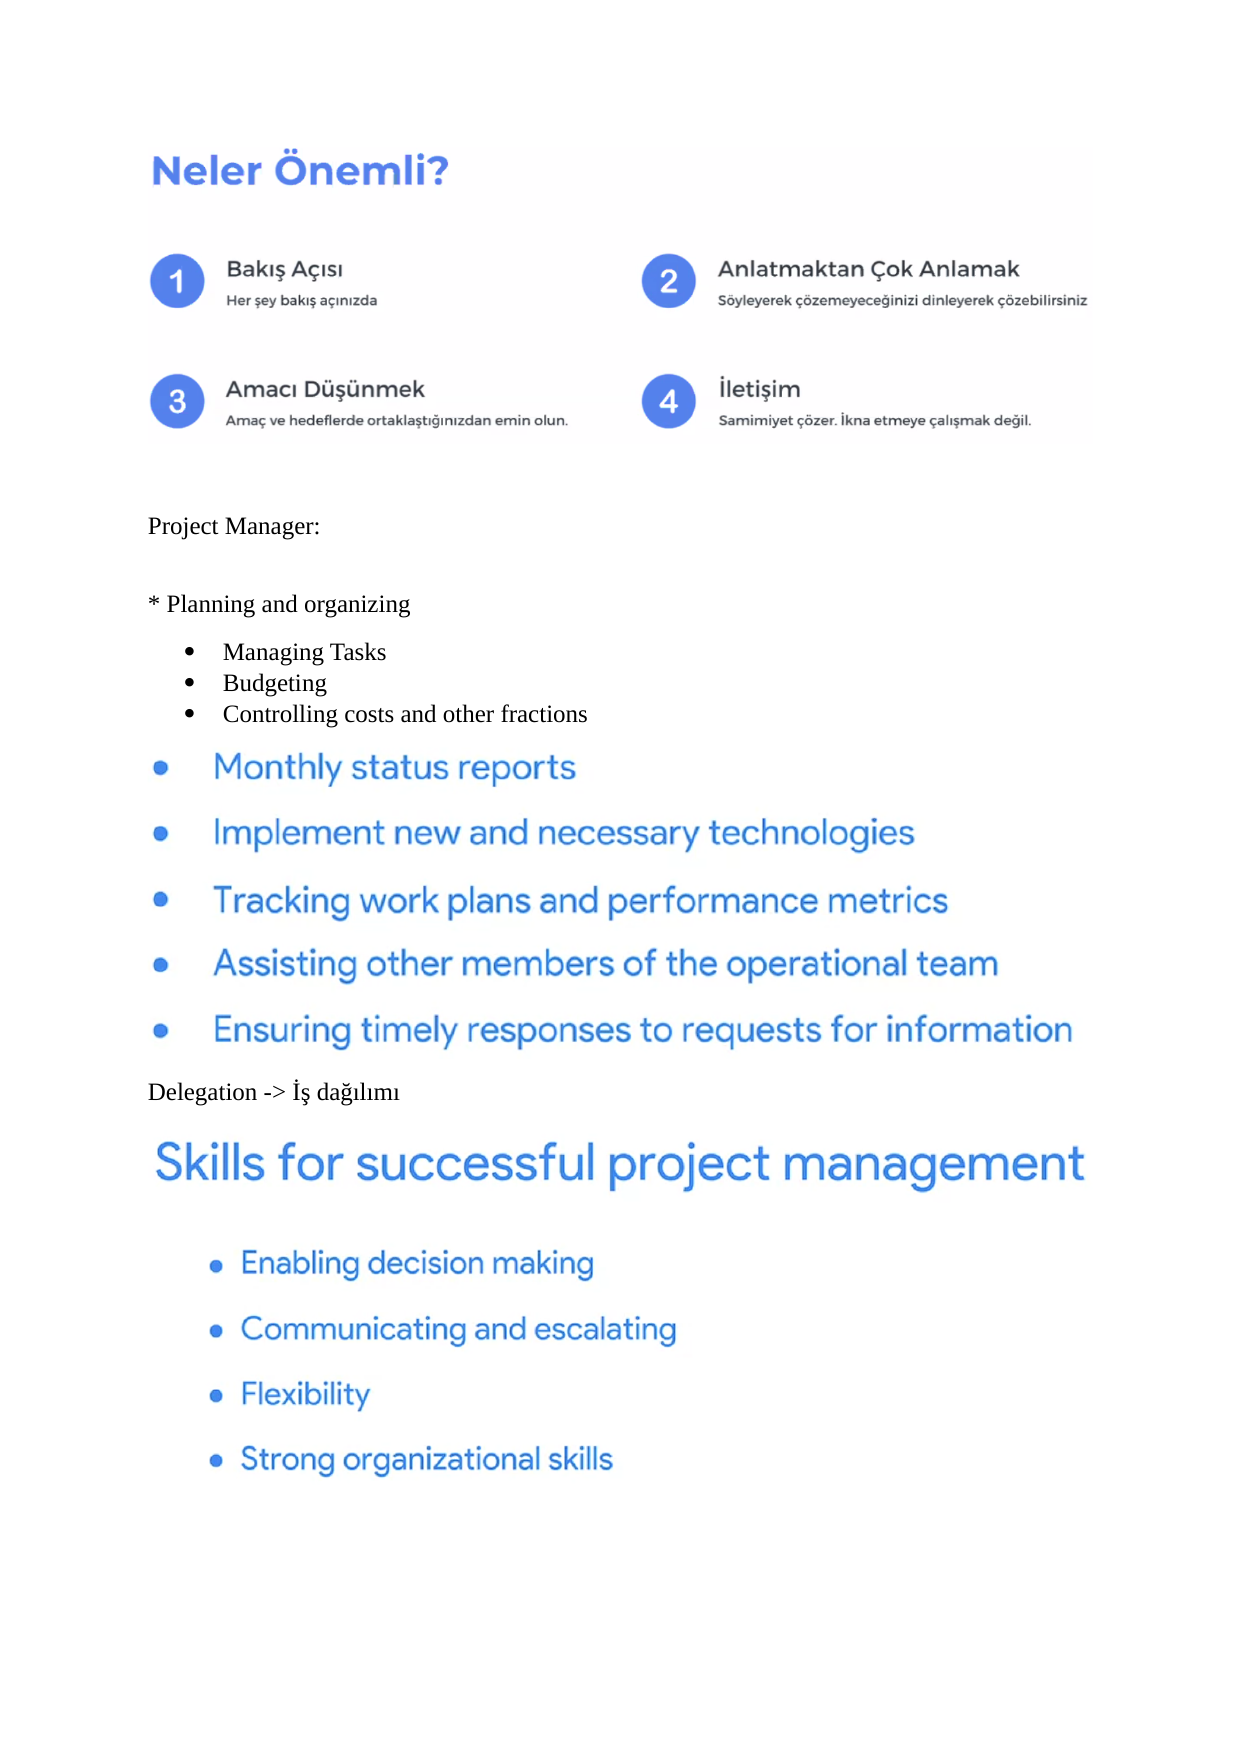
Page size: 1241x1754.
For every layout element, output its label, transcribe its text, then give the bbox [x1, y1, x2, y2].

list Managing Tasks [185, 637, 1093, 666]
picture [147, 1125, 1093, 1488]
picture [147, 747, 1093, 1059]
picture [147, 147, 1093, 444]
text * Planning and organizing [148, 558, 1093, 618]
text Project Manager: [148, 511, 1093, 539]
text Delegation -> İş dağılımı [148, 1077, 1093, 1106]
list Budgeting [185, 668, 1093, 697]
list Controlling costs and other fractions [185, 699, 1093, 728]
